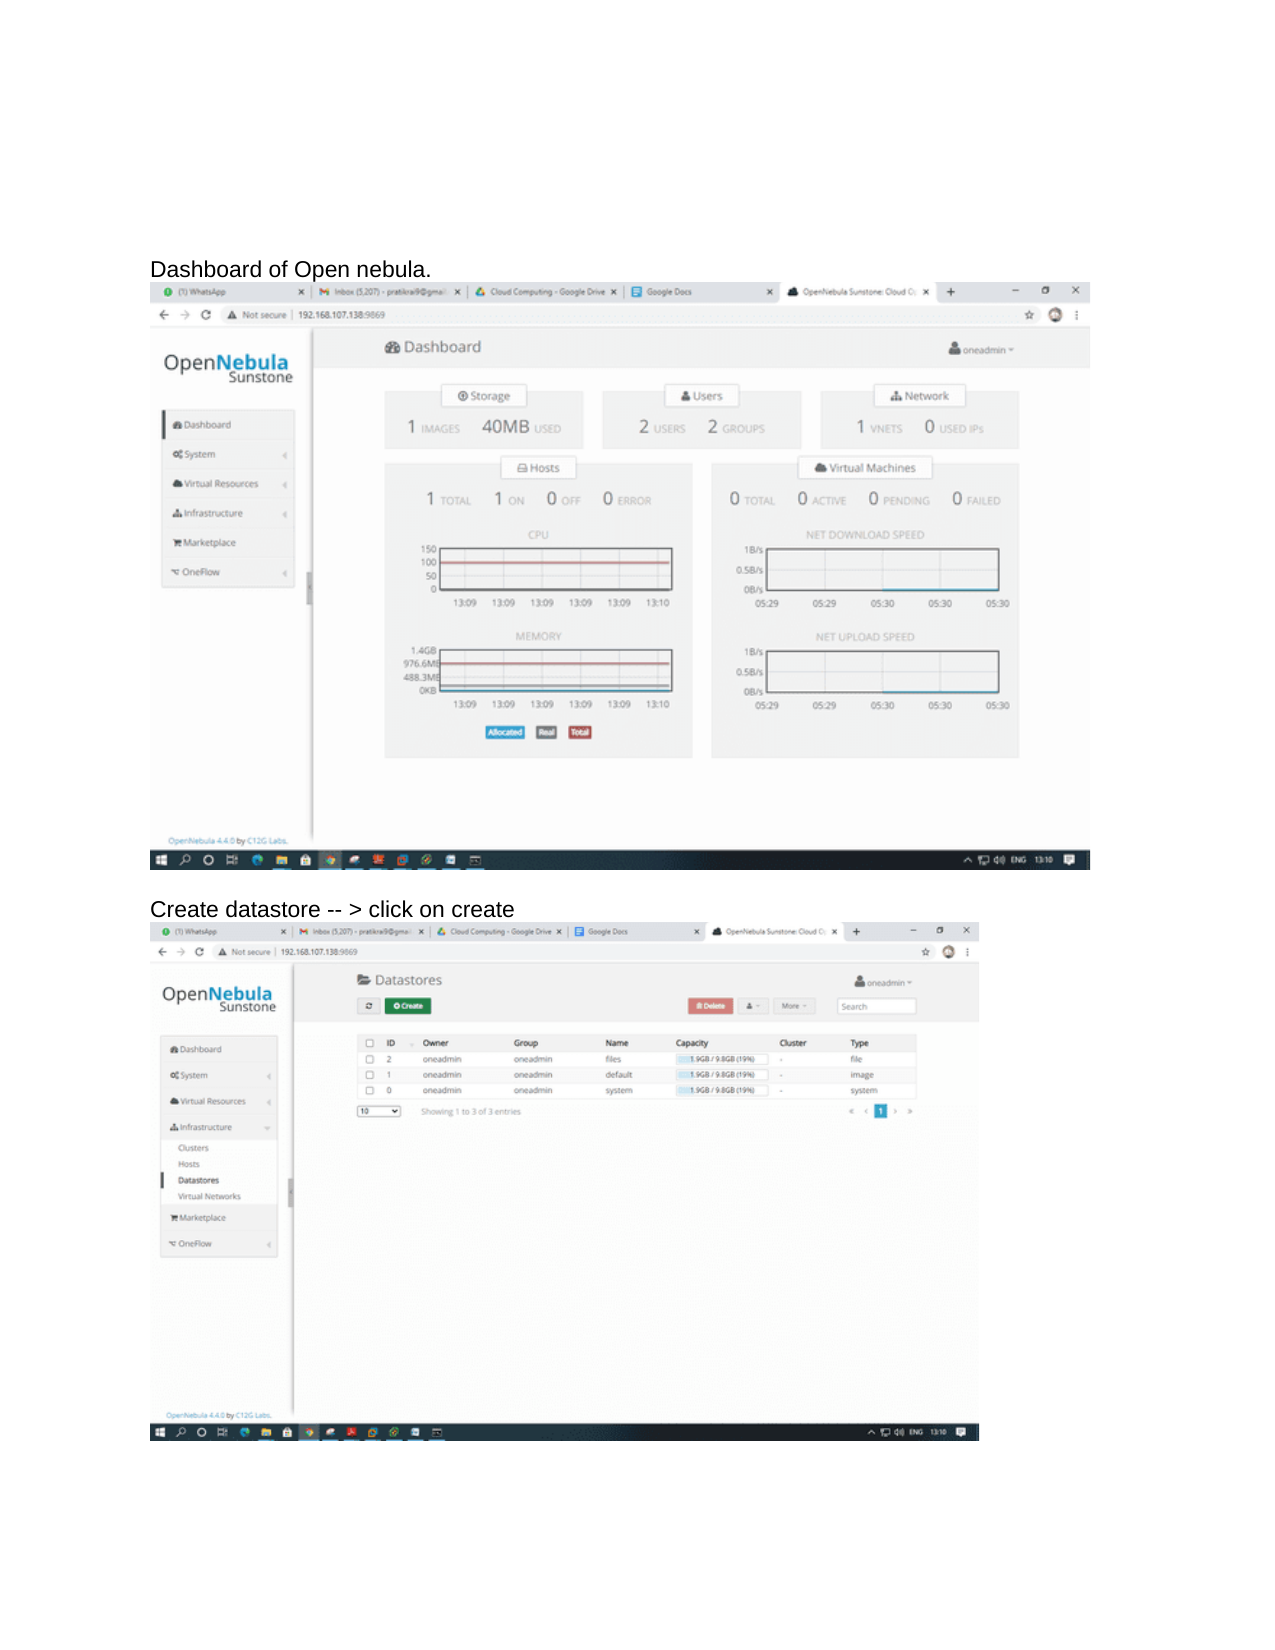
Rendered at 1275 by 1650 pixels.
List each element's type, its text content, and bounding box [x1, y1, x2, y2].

text Create datastore -- > click on create [150, 896, 1125, 922]
picture [150, 282, 1091, 870]
text Dashboard of Open nebula. [150, 256, 1125, 282]
picture [150, 922, 980, 1441]
